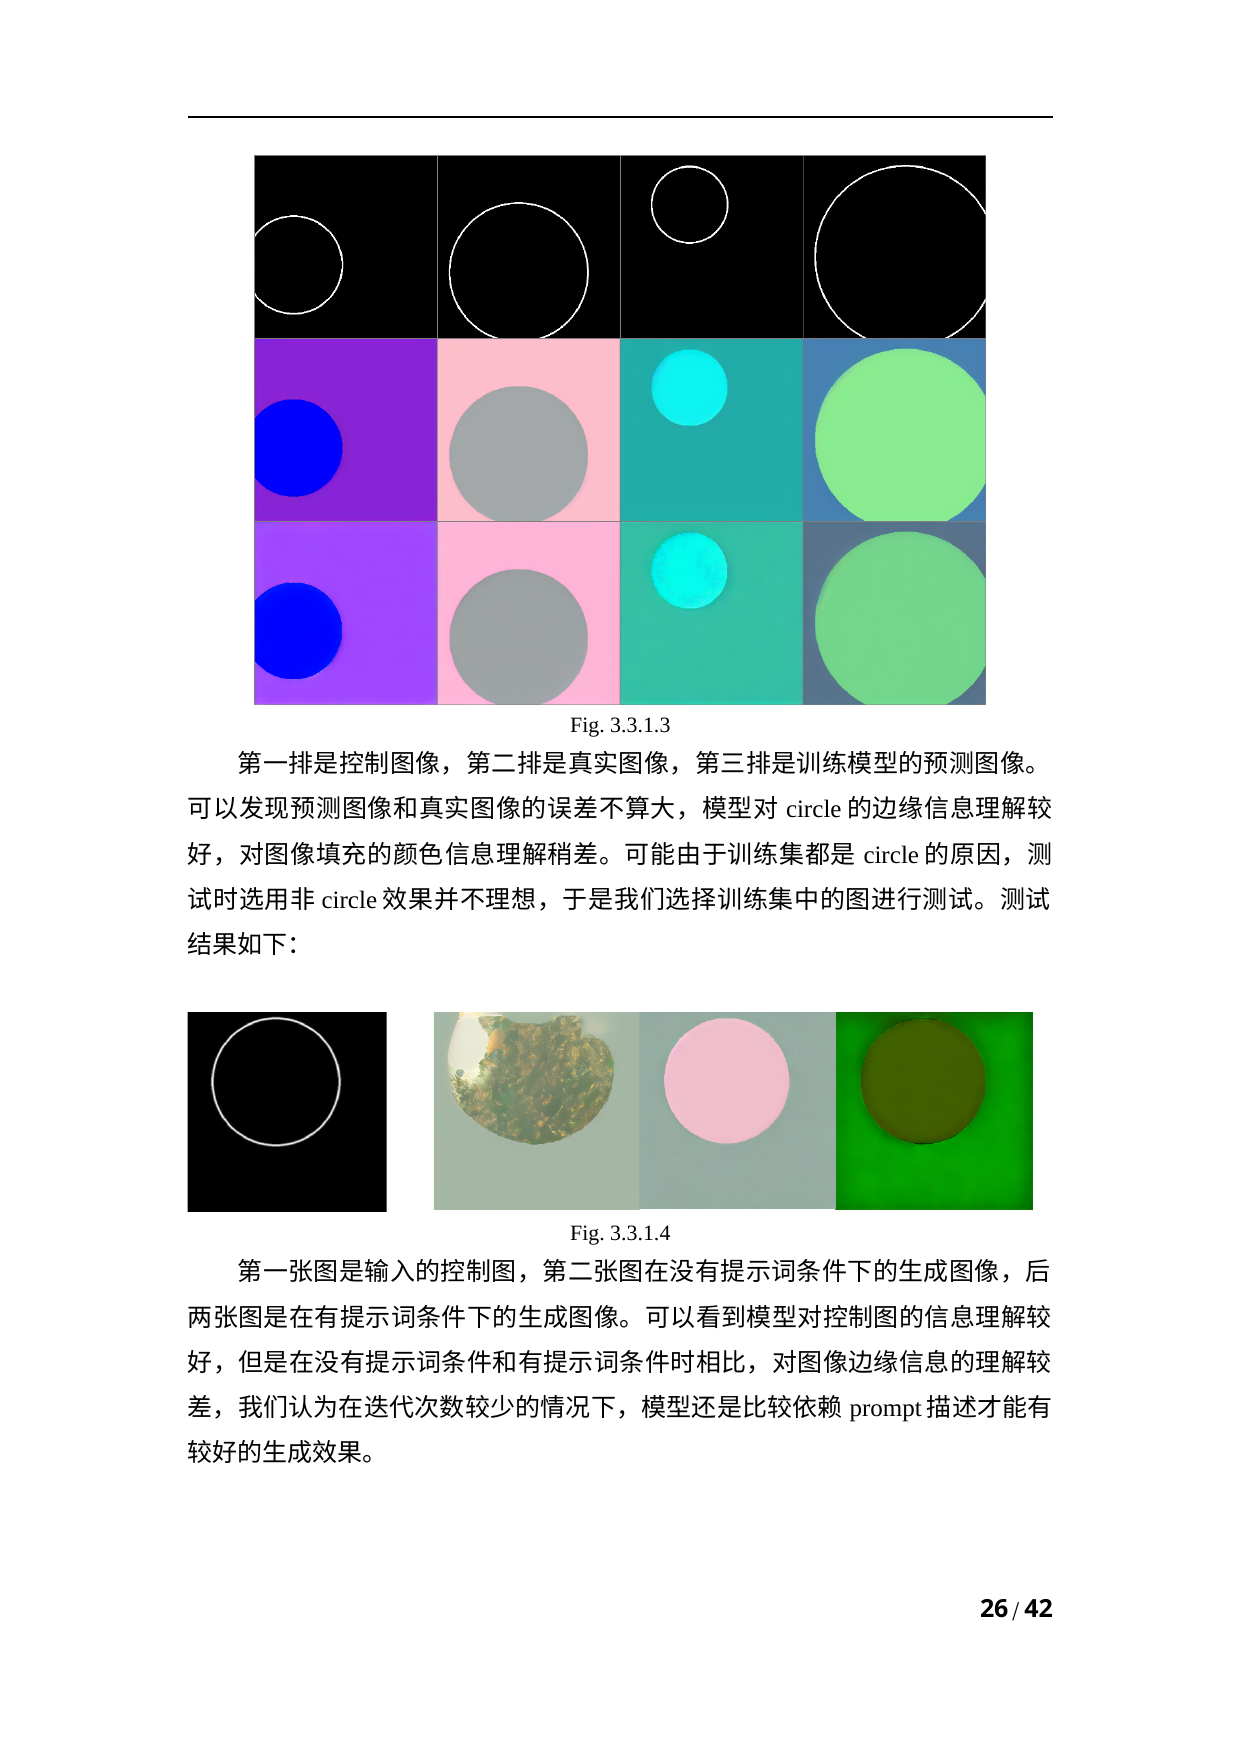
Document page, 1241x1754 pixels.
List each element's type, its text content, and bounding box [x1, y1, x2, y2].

text 第一张图是输入的控制图，第二张图在没有提示词条件下的生成图像，后两张图是在有提示词条件下的生成图像。可以看到模型对控制图的信息理解较好，但是在没有提示词条件和有提示词条件时相比，对图像边缘信息的理解较差，我们认为在迭代次数较少的情况下，模型还是比较依赖prompt描述才能有较好的生成效果。 [187, 1252, 1053, 1469]
picture [187, 1012, 387, 1212]
picture [254, 155, 986, 705]
picture [433, 1012, 1033, 1210]
text 第一排是控制图像，第二排是真实图像，第三排是训练模型的预测图像。可以发现预测图像和真实图像的误差不算大，模型对circle的边缘信息理解较好，对图像填充的颜色信息理解稍差。可能由于训练集都是circle的原因，测试时选用非circle效果并不理想，于是我们选择训练集中的图进行测试。测试结果如下： [187, 743, 1053, 961]
